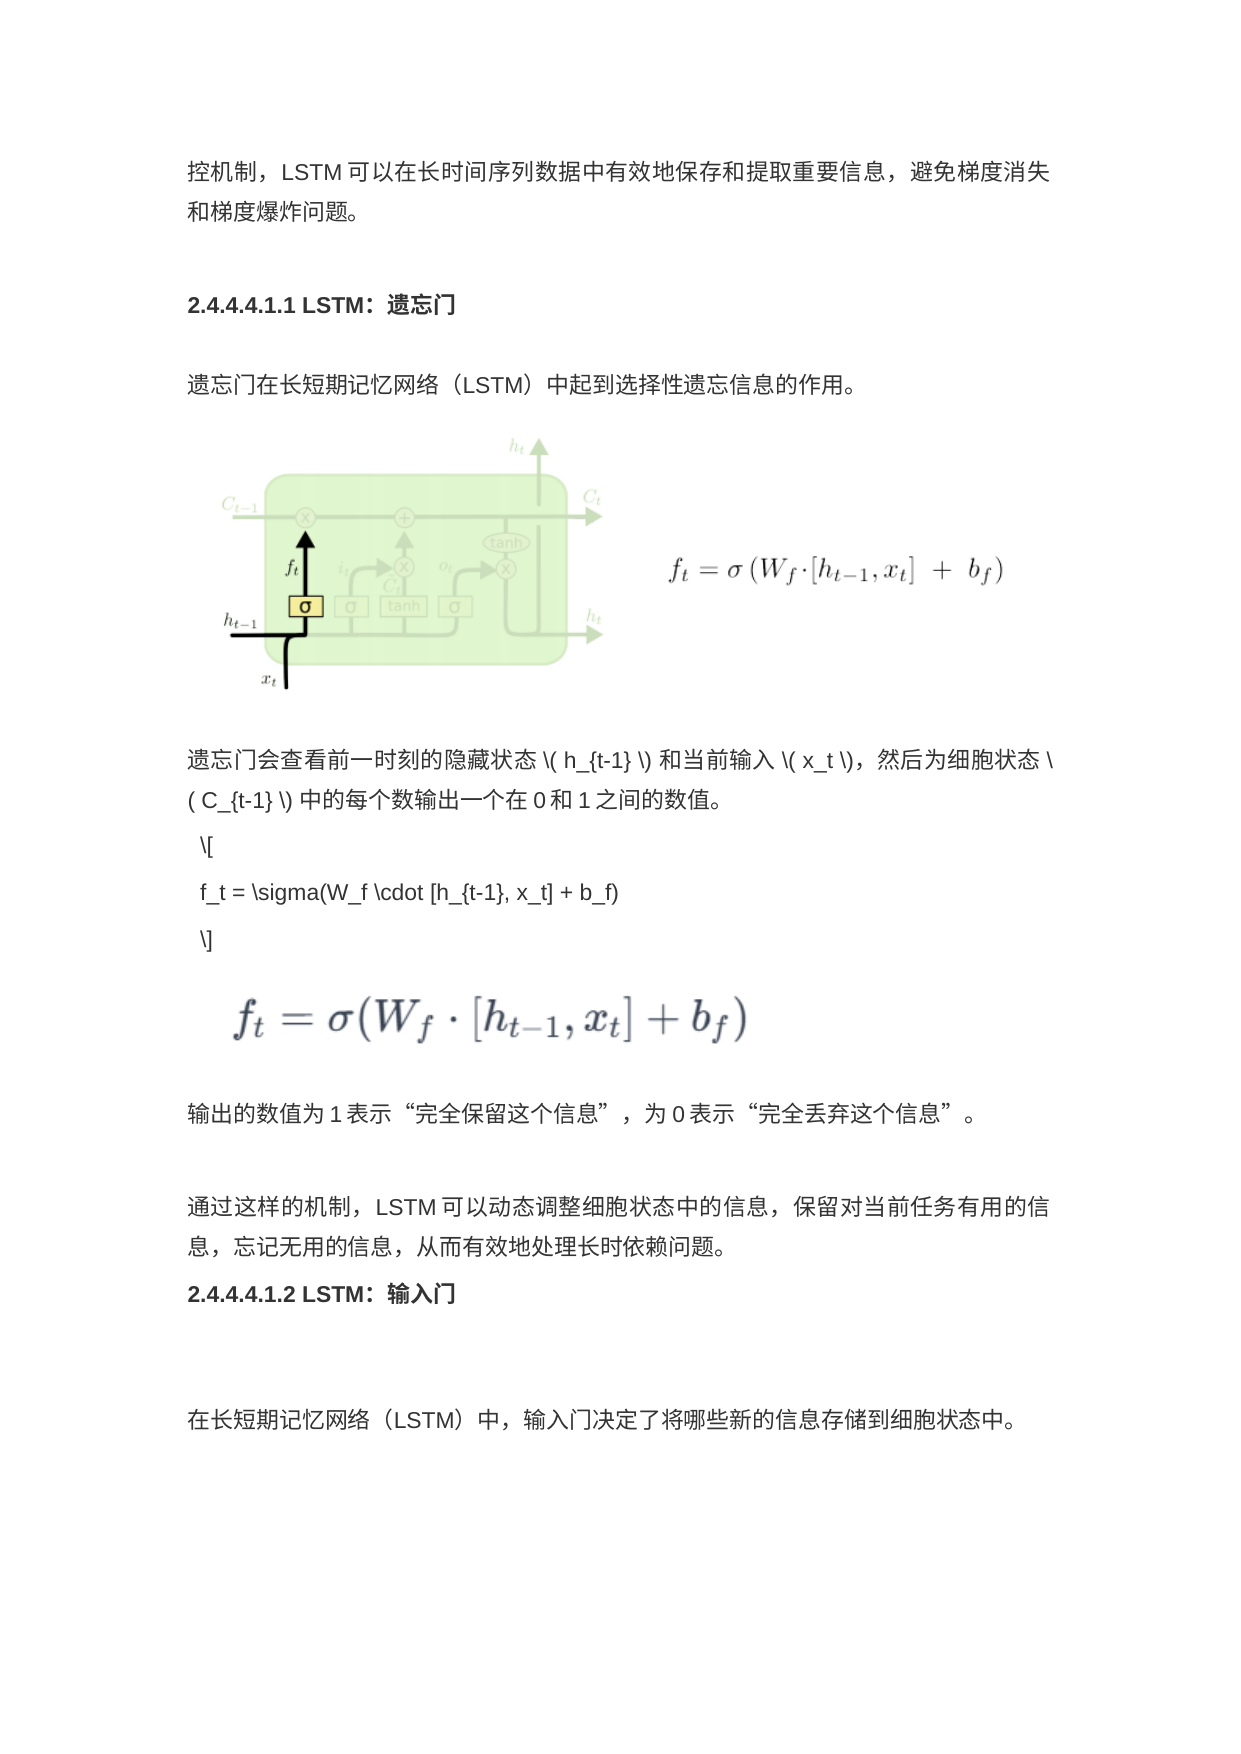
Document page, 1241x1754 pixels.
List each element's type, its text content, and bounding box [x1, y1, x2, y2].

subtitle 2.4.4.4.1.1 LSTM：遗忘门 [187, 283, 1053, 324]
text f_t = \sigma(W_f \cdot [h_{t-1}, x_t] + b_f) [187, 872, 1053, 912]
text 在长短期记忆网络（LSTM）中，输入门决定了将哪些新的信息存储到细胞状态中。 [187, 1399, 1053, 1439]
text 通过这样的机制，LSTM可以动态调整细胞状态中的信息，保留对当前任务有用的信息，忘记无用的信息，从而有效地处理长时依赖问题。 [187, 1185, 1053, 1266]
picture [187, 965, 794, 1064]
text \] [187, 918, 1053, 959]
text 遗忘门会查看前一时刻的隐藏状态 \( h_{t-1} \) 和当前输入 \( x_t \)，然后为细胞状态 \( C_{t-1} \) 中的每个数输出一个在0和1之间的数值。 [187, 738, 1053, 819]
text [187, 150, 1053, 231]
text \[ [187, 825, 1053, 866]
picture [187, 409, 1053, 706]
subtitle 2.4.4.4.1.2 LSTM：输入门 [187, 1272, 1053, 1313]
text 遗忘门在长短期记忆网络（LSTM）中起到选择性遗忘信息的作用。 [187, 363, 1053, 403]
text 输出的数值为1表示“完全保留这个信息”，为0表示“完全丢弃这个信息”。 [187, 1092, 1053, 1133]
